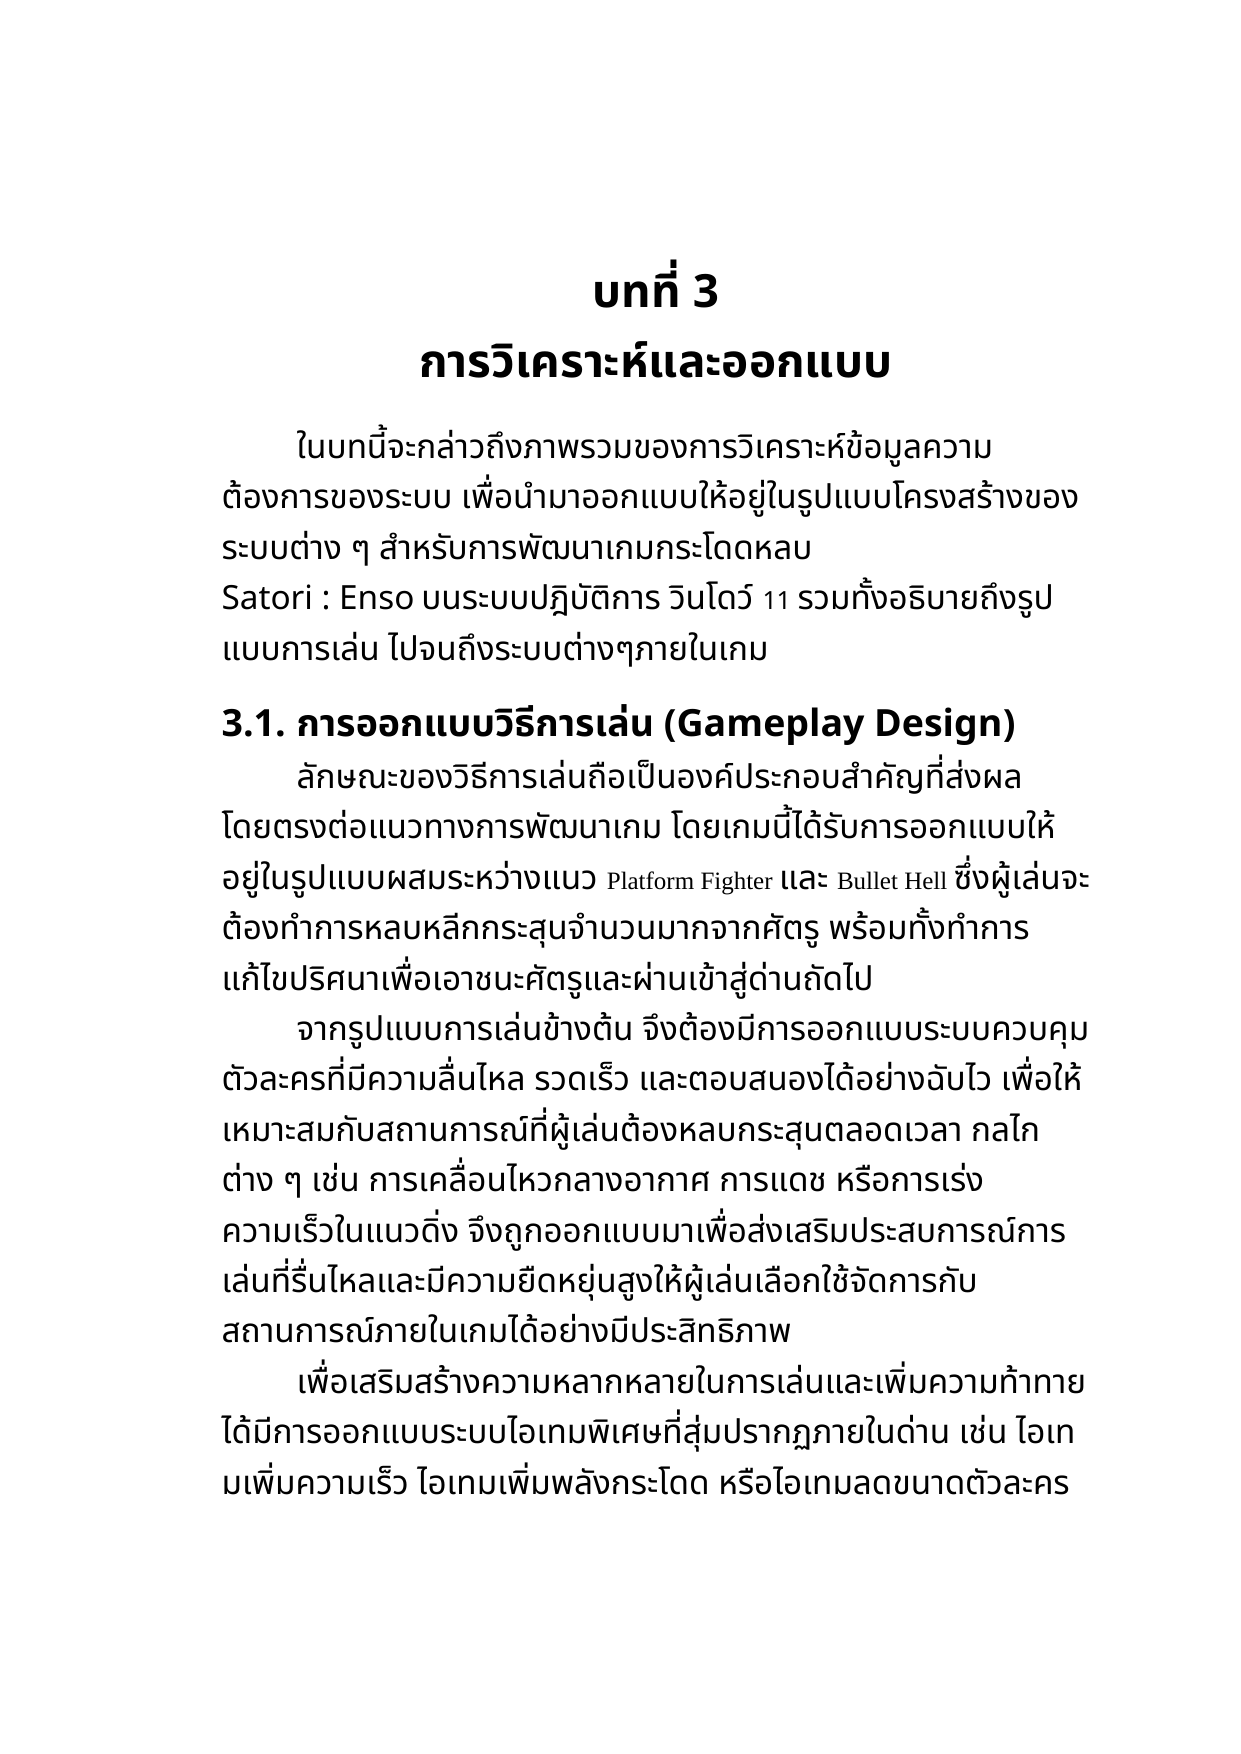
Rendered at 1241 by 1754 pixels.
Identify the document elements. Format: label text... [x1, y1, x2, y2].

subtitle การวิเคราะห์และออกแบบ [221, 259, 1090, 398]
text ในบทนี้จะกล่าวถึงภาพรวมของการวิเคราะห์ข้อมูลความต้องการของระบบ เพื่อนำมาออกแบบให้อยู่ในรูปแบบโครงสร้างของระบบต่าง ๆ สำหรับการพัฒนาเกมกระโดดหลบ Satori : Enso บนระบบปฎิบัติการ วินโดว์ 11 รวมทั้งอธิบายถึงรูปแบบการเล่น ไปจนถึงระบบต่างๆภายในเกม [221, 423, 1090, 675]
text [221, 1358, 1090, 1509]
text ลักษณะของวิธีการเล่นถือเป็นองค์ประกอบสำคัญที่ส่งผลโดยตรงต่อแนวทางการพัฒนาเกม โดยเกมนี้ได้รับการออกแบบให้อยู่ในรูปแบบผสมระหว่างแนว Platform Fighter และ Bullet Hell ซึ่งผู้เล่นจะต้องทำการหลบหลีกกระสุนจำนวนมากจากศัตรู พร้อมทั้งทำการแก้ไขปริศนาเพื่อเอาชนะศัตรูและผ่านเข้าสู่ด่านถัดไป [221, 753, 1090, 1005]
list การออกแบบวิธีการเล่น (Gameplay Design) [221, 696, 1090, 753]
text จากรูปแบบการเล่นข้างต้น จึงต้องมีการออกแบบระบบควบคุมตัวละครที่มีความลื่นไหล รวดเร็ว และตอบสนองได้อย่างฉับไว เพื่อให้เหมาะสมกับสถานการณ์ที่ผู้เล่นต้องหลบกระสุนตลอดเวลา กลไกต่าง ๆ เช่น การเคลื่อนไหวกลางอากาศ การแดช หรือการเร่งความเร็วในแนวดิ่ง จึงถูกออกแบบมาเพื่อส่งเสริมประสบการณ์การเล่นที่รื่นไหลและมีความยืดหยุ่นสูงให้ผู้เล่นเลือกใช้จัดการกับสถานการณ์ภายในเกมได้อย่างมีประสิทธิภาพ [221, 1005, 1090, 1358]
